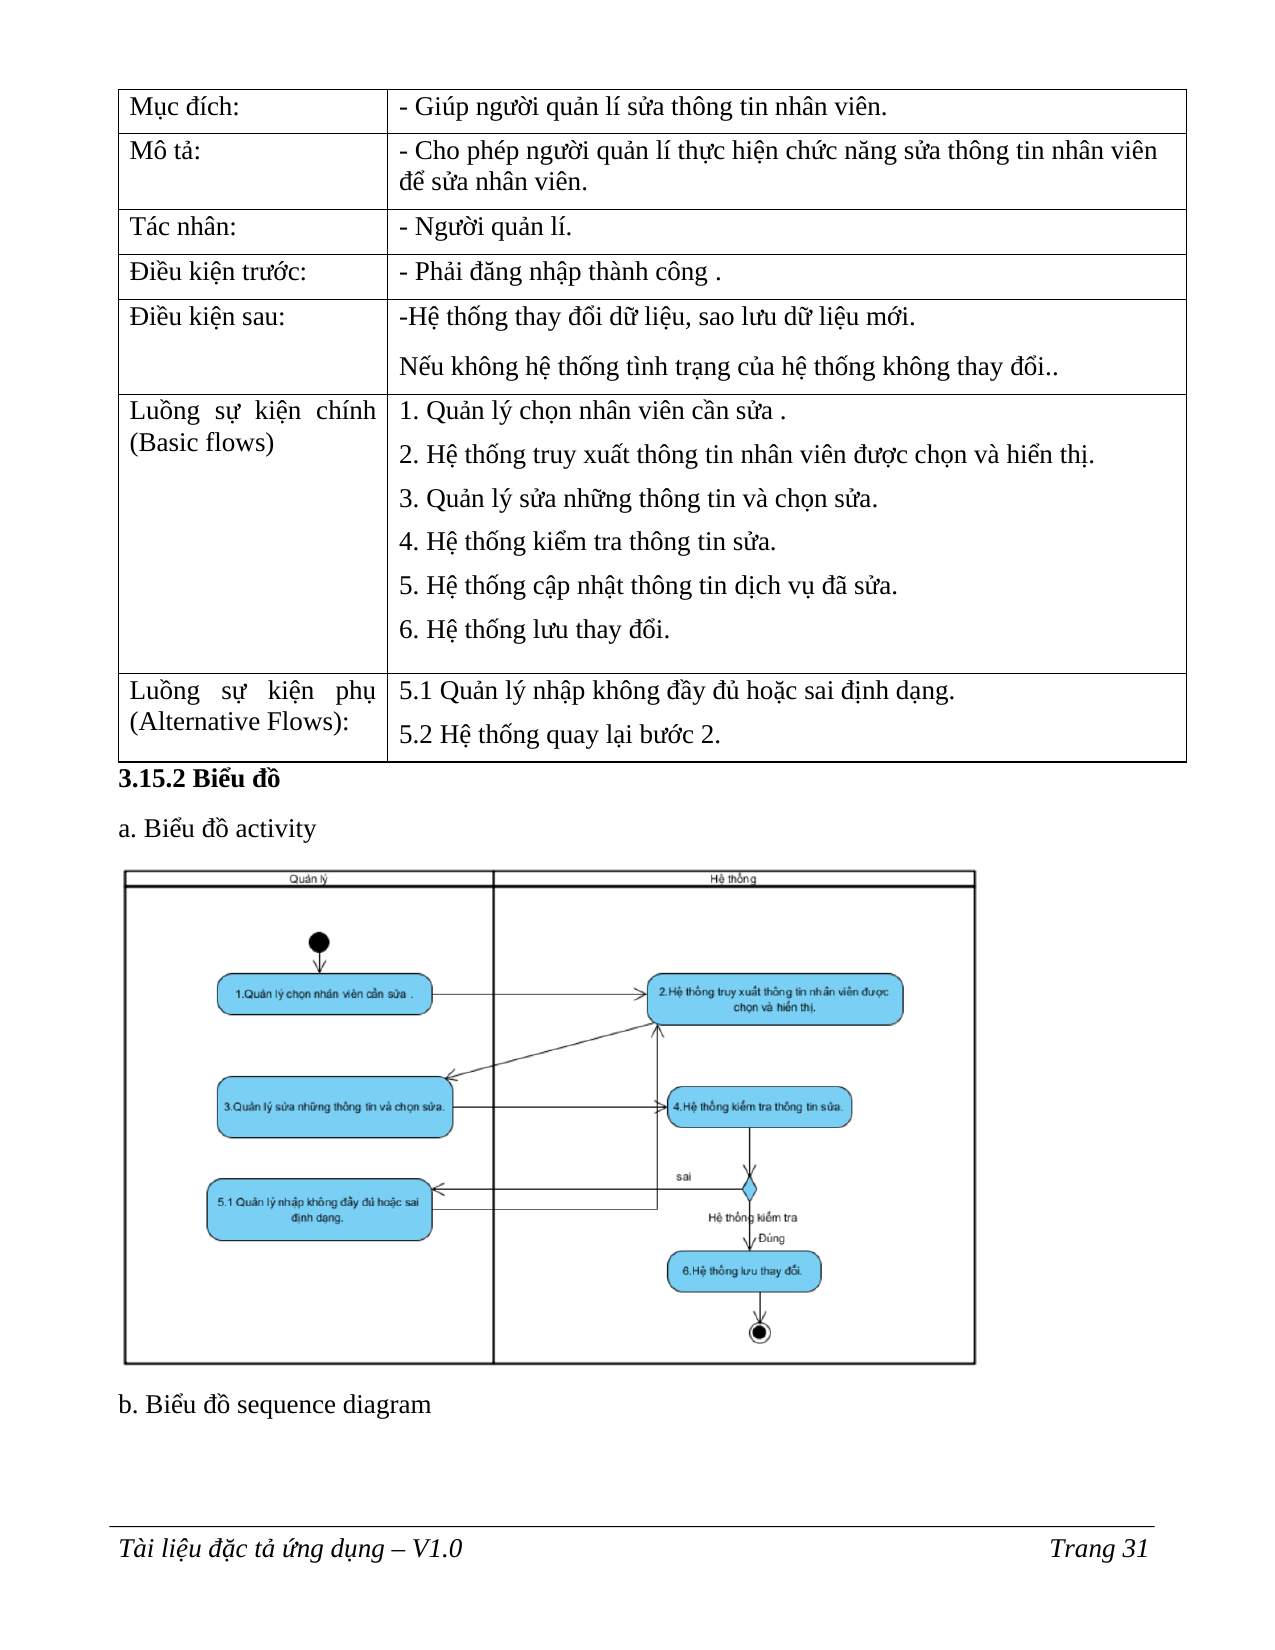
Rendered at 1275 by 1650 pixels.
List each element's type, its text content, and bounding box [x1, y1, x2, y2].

table_cell Điều kiện sau: [119, 300, 387, 393]
table_cell Luồng sự kiện chính (Basic flows) [119, 395, 387, 673]
table_cell -Hệ thống thay đổi dữ liệu, sao lưu dữ liệu mới. Nếu không hệ thống tình trạng của hệ thống không thay đổi.. [388, 300, 1186, 393]
table_cell Mục đích: [119, 90, 387, 133]
table_cell Quản lý chọn nhân viên cần sửa . Hệ thống truy xuất thông tin nhân viên được chọn và hiển thị. Quản lý sửa những thông tin và chọn sửa. Hệ thống kiểm tra thông tin sửa. Hệ thống cập nhật thông tin dịch vụ đã sửa. Hệ thống lưu thay đổi. [388, 395, 1186, 673]
table_cell - Cho phép người quản lí thực hiện chức năng sửa thông tin nhân viên để sửa nhân viên. [388, 134, 1186, 209]
table_cell Mô tả: [119, 134, 387, 209]
table_cell - Giúp người quản lí sửa thông tin nhân viên. [388, 90, 1186, 133]
list Biểu đồ activity [118, 813, 1186, 844]
table_cell - Người quản lí. [388, 210, 1186, 254]
table_cell 5.1 Quản lý nhập không đầy đủ hoặc sai định dạng. 5.2 Hệ thống quay lại bước 2. [388, 674, 1186, 761]
picture [118, 862, 983, 1370]
table_cell Điều kiện trước: [119, 255, 387, 298]
table_cell - Phải đăng nhập thành công . [388, 255, 1186, 298]
list Biểu đồ sequence diagram [118, 1388, 1186, 1419]
table_cell Tác nhân: [119, 210, 387, 254]
table_cell Luồng sự kiện phụ (Alternative Flows): [119, 674, 387, 761]
list 3.15.2 Biểu đồ [118, 763, 1186, 793]
